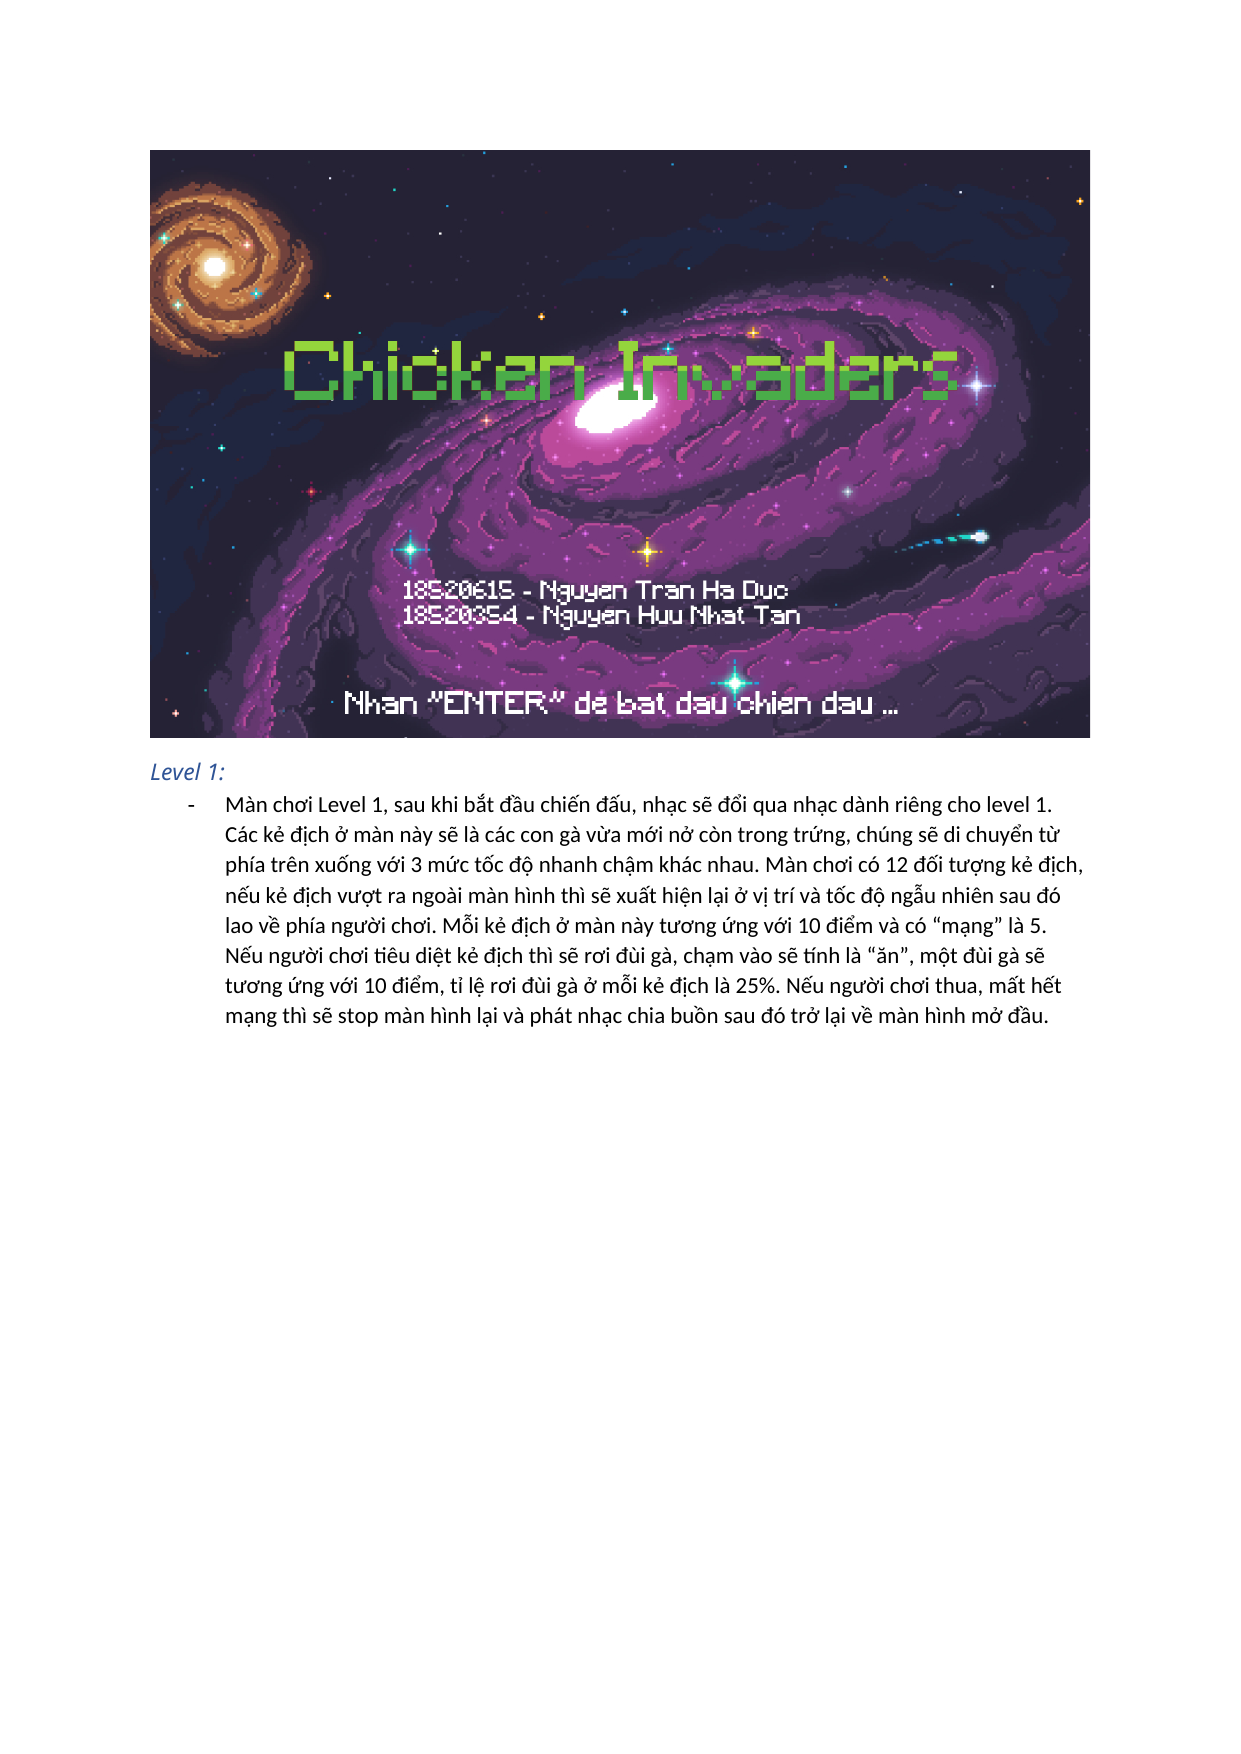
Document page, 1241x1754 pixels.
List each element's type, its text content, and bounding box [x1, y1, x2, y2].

list Màn chơi Level 1, sau khi bắt đầu chiến đấu, nhạc sẽ đổi qua nhạc dành riêng cho level 1. Các kẻ địch ở màn này sẽ là các con gà vừa mới nở còn trong trứng, chúng sẽ di chuyển từ phía trên xuống với 3 mức tốc độ nhanh chậm khác nhau. Màn chơi có 12 đối tượng kẻ địch, nếu kẻ địch vượt ra ngoài màn hình thì sẽ xuất hiện lại ở vị trí và tốc độ ngẫu nhiên sau đó lao về phía người chơi. Mỗi kẻ địch ở màn này tương ứng với 10 điểm và có “mạng” là 5. Nếu người chơi tiêu diệt kẻ địch thì sẽ rơi đùi gà, chạm vào sẽ tính là “ăn”, một đùi gà sẽ tương ứng với 10 điểm, tỉ lệ rơi đùi gà ở mỗi kẻ địch là 25%. Nếu người chơi thua, mất hết mạng thì sẽ stop màn hình lại và phát nhạc chia buồn sau đó trở lại về màn hình mở đầu. [187, 790, 1090, 1029]
subtitle Level 1: [150, 756, 1090, 788]
picture [150, 150, 1091, 738]
